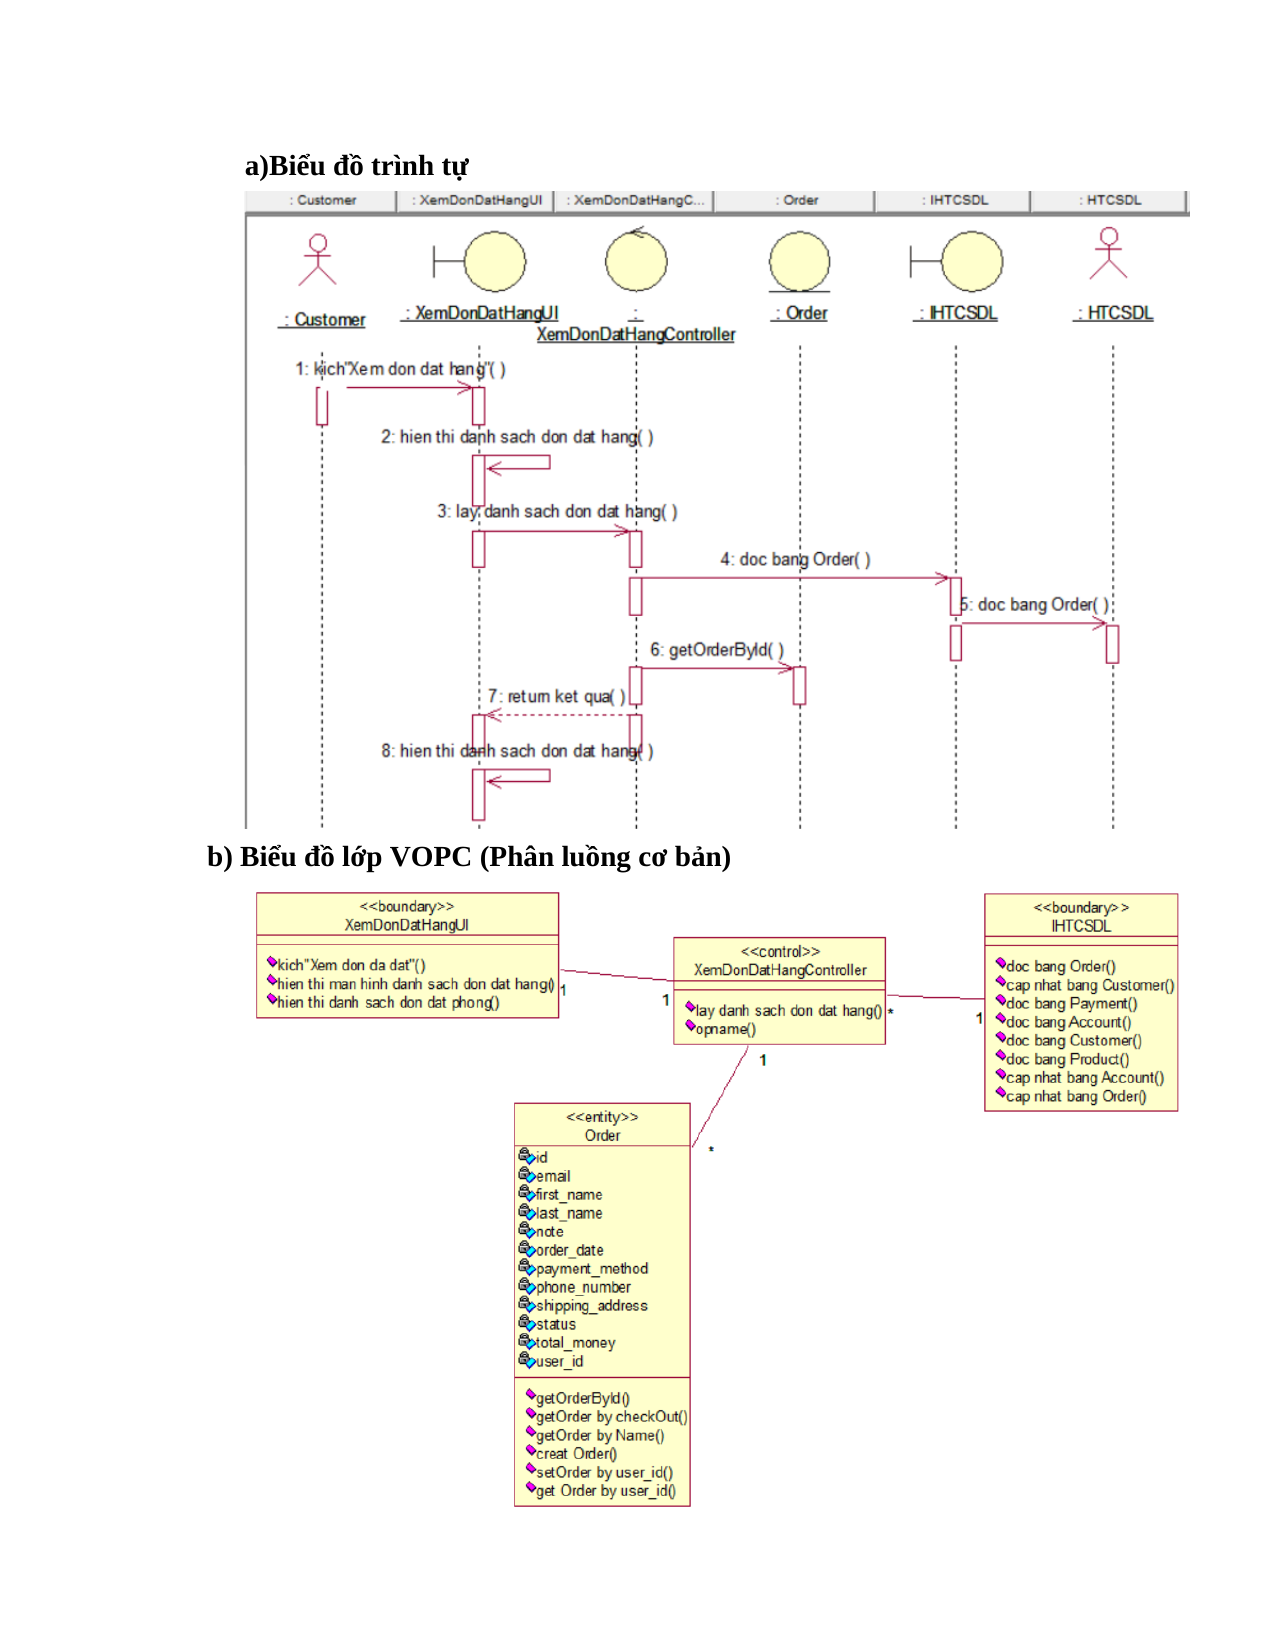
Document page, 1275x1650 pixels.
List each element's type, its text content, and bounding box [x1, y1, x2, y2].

text a)Biểu đồ trình tự [207, 148, 1157, 181]
picture [244, 882, 1190, 1521]
picture [244, 191, 1190, 829]
